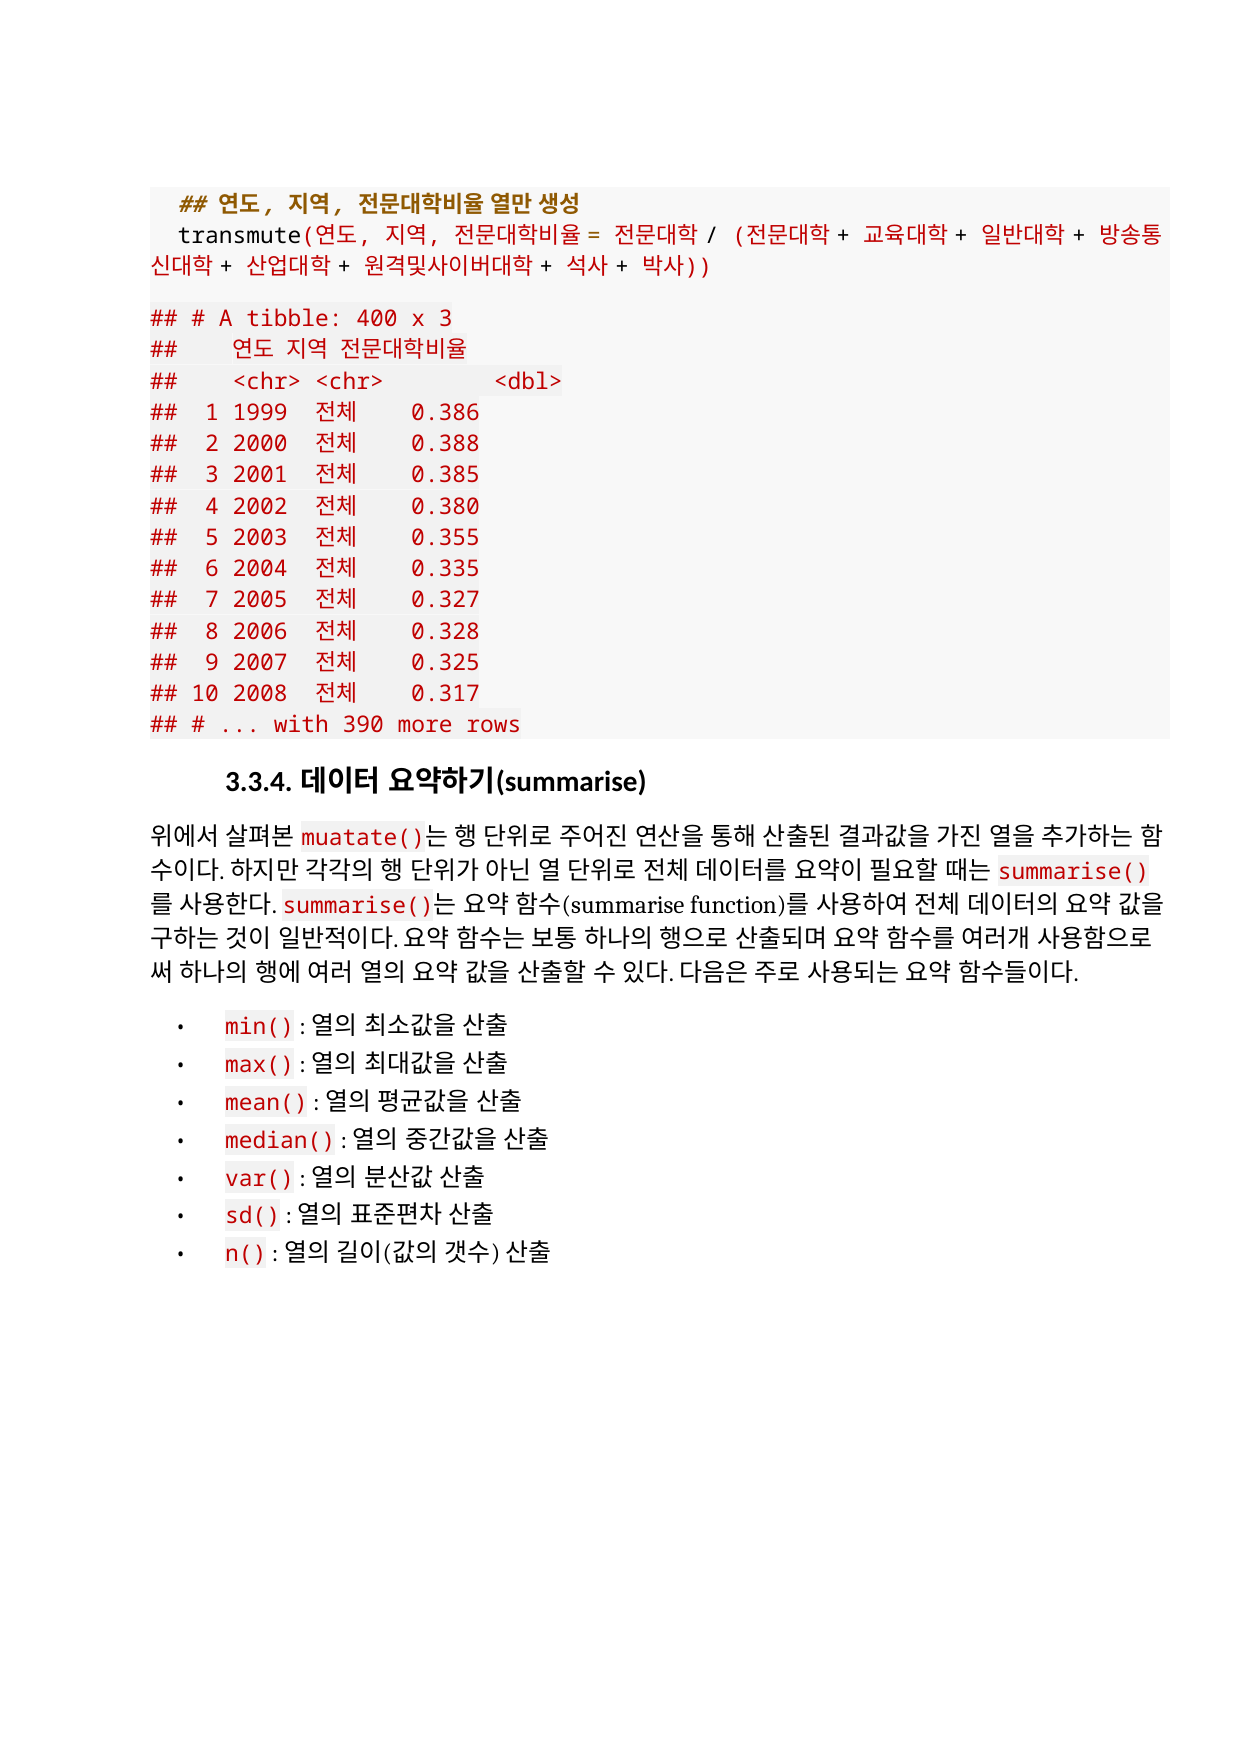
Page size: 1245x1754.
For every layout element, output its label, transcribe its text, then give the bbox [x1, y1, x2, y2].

text 위에서 살펴본 muatate()는 행 단위로 주어진 연산을 통해 산출된 결과값을 가진 열을 추가하는 함수이다. 하지만 각각의 행 단위가 아닌 열 단위로 전체 데이터를 요약이 필요할 때는 summarise()를 사용한다. summarise()는 요약 함수(summarise function)를 사용하여 전체 데이터의 요약 값을 구하는 것이 일반적이다. 요약 함수는 보통 하나의 행으로 산출되며 요약 함수를 여러개 사용함으로써 하나의 행에 여러 열의 요약 값을 산출할 수 있다. 다음은 주로 사용되는 요약 함수들이다. [150, 819, 1170, 989]
subtitle 데이터 요약하기(summarise) [225, 760, 1170, 800]
list mean() : 열의 평균값을 산출 [175, 1083, 1170, 1118]
text ## # A tibble: 400 x 3 ## 연도 지역 전문대학비율 ## <chr> <chr> <dbl> ## 1 1999 전체 0.386 ## 2 2000 전체 0.388 ## 3 2001 전체 0.385 ## 4 2002 전체 0.380 ## 5 2003 전체 0.355 ## 6 2004 전체 0.335 ## 7 2005 전체 0.327 ## 8 2006 전체 0.328 ## 9 2007 전체 0.325 ## 10 2008 전체 0.317 ## # ... with 390 more rows [150, 302, 1170, 739]
text ## df_입학자 데이어에서 df_입학자 |> ## 연도, 지역, 전문대학비율 열만 생성 transmute(연도, 지역, 전문대학비율 = 전문대학 / (전문대학 + 교육대학 + 일반대학 + 방송통신대학 + 산업대학 + 원격및사이버대학 + 석사 + 박사)) [150, 187, 1170, 281]
list sd() : 열의 표준편차 산출 [175, 1197, 1170, 1231]
list median() : 열의 중간값을 산출 [175, 1121, 1170, 1155]
list var() : 열의 분산값 산출 [175, 1159, 1170, 1193]
list n() : 열의 길이(값의 갯수) 산출 [175, 1235, 1170, 1269]
list max() : 열의 최대값을 산출 [175, 1046, 1170, 1080]
list min() : 열의 최소값을 산출 [175, 1008, 1170, 1042]
